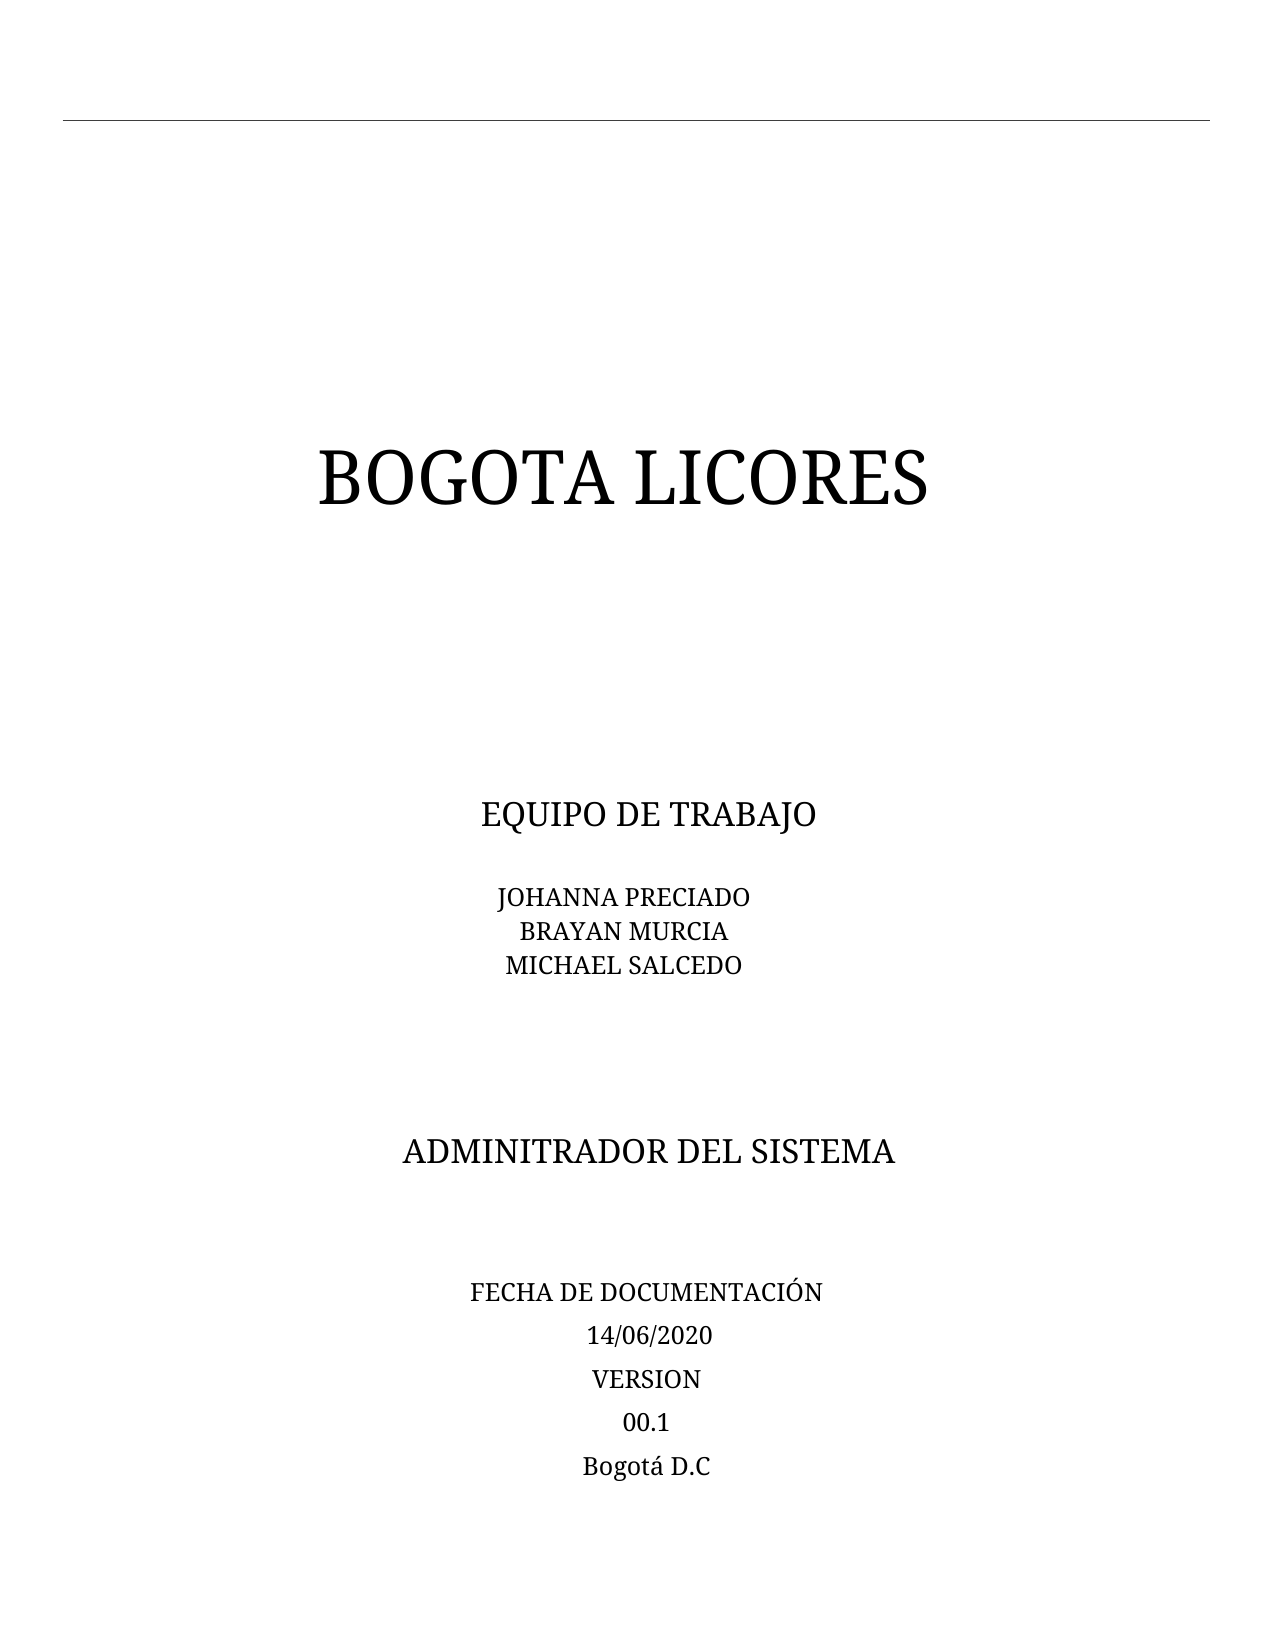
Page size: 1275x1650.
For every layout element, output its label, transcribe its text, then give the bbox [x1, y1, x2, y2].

list VERSION [107, 1361, 1185, 1395]
list Bogotá D.C [107, 1448, 1185, 1482]
text JOHANNA PRECIADO [62, 879, 1185, 913]
text BRAYAN MURCIA [62, 913, 1185, 947]
subtitle EQUIPO DE TRABAJO [367, 790, 931, 836]
text MICHAEL SALCEDO [62, 947, 1185, 981]
list 14/06/2020 [107, 1318, 1185, 1352]
list FECHA DE DOCUMENTACIÓN [107, 1274, 1185, 1308]
text BOGOTA LICORES [62, 424, 1185, 526]
subtitle ADMINITRADOR DEL SISTEMA [366, 1128, 931, 1173]
list 00.1 [107, 1405, 1185, 1439]
